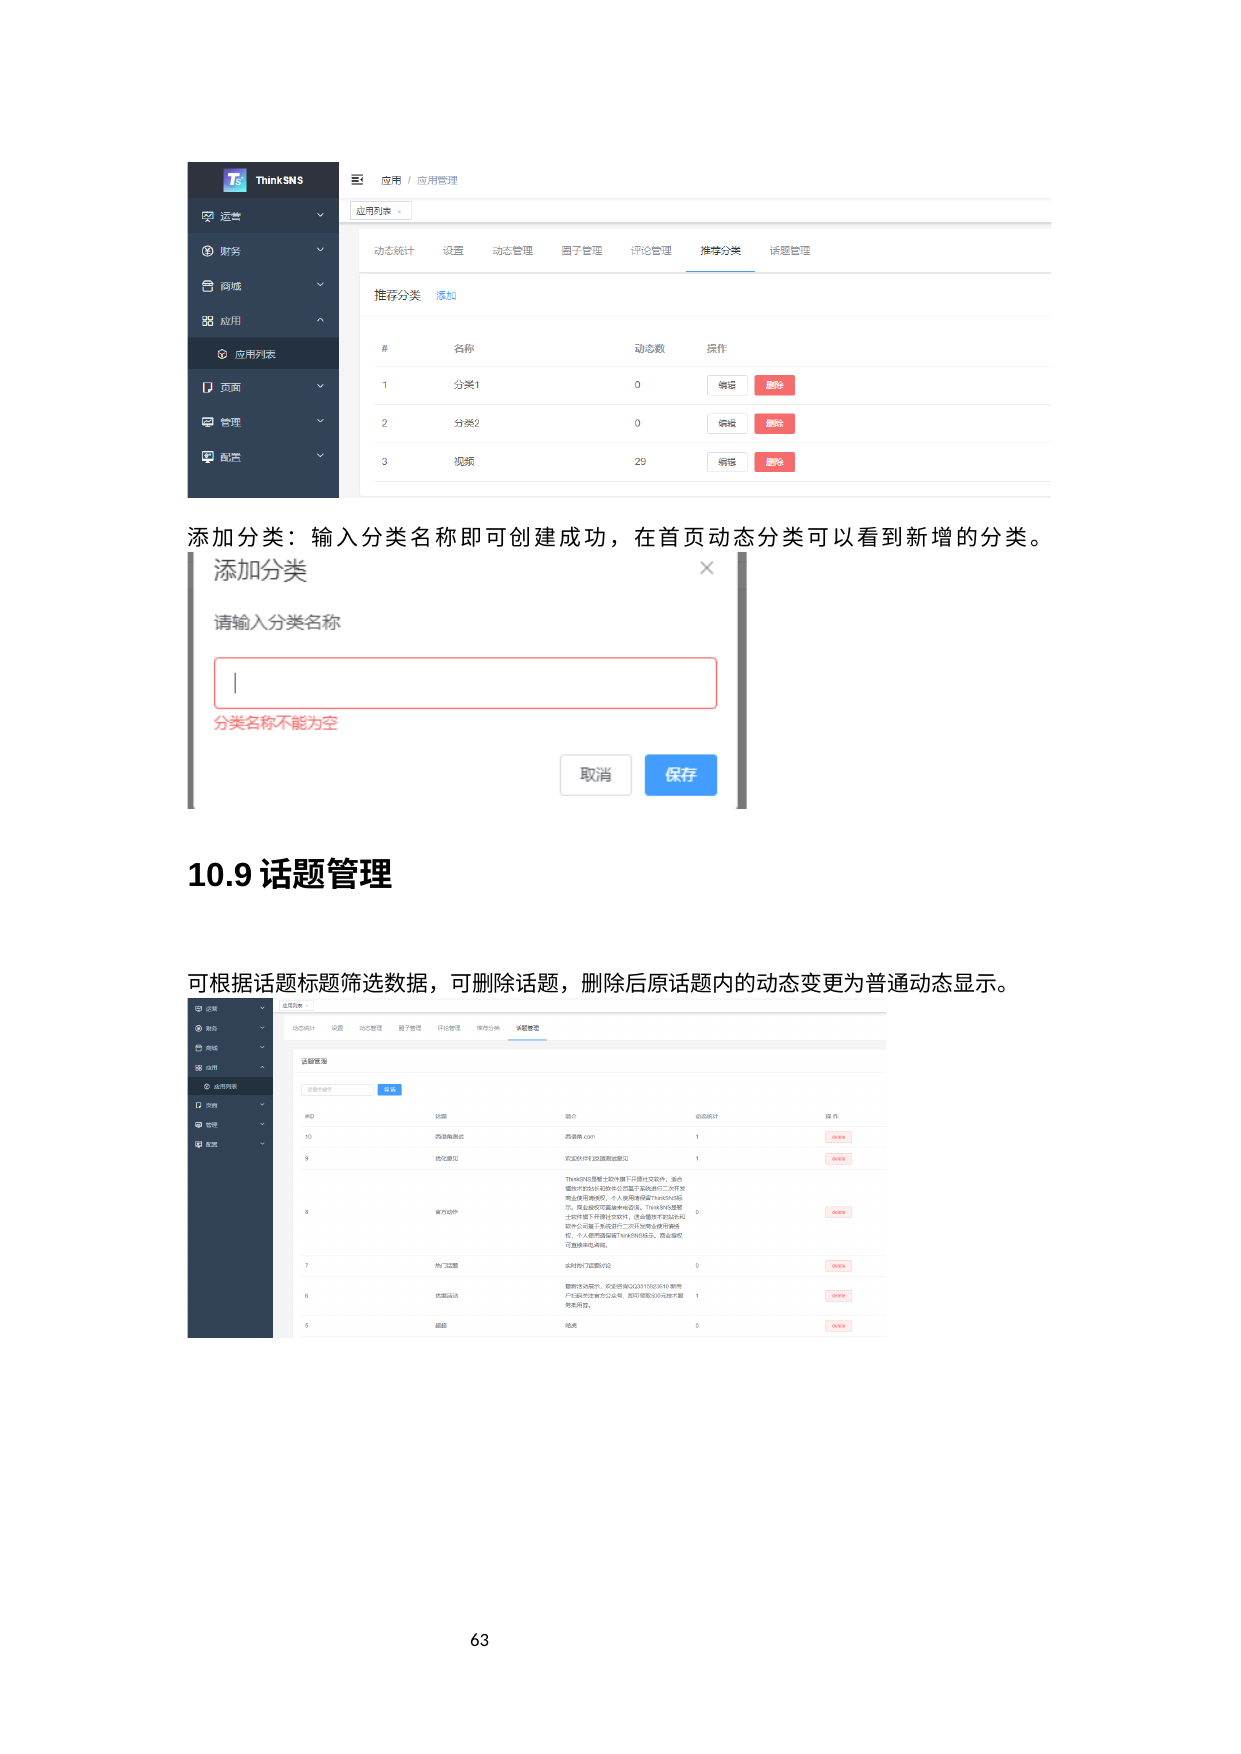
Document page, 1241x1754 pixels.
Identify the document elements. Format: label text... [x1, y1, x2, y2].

list 可根据话题标题筛选数据，可删除话题，删除后原话题内的动态变更为普通动态显示。 [187, 966, 1053, 998]
picture [187, 998, 887, 1338]
subtitle 10.9话题管理 [187, 839, 1053, 904]
picture [187, 552, 747, 809]
picture [187, 162, 1052, 498]
